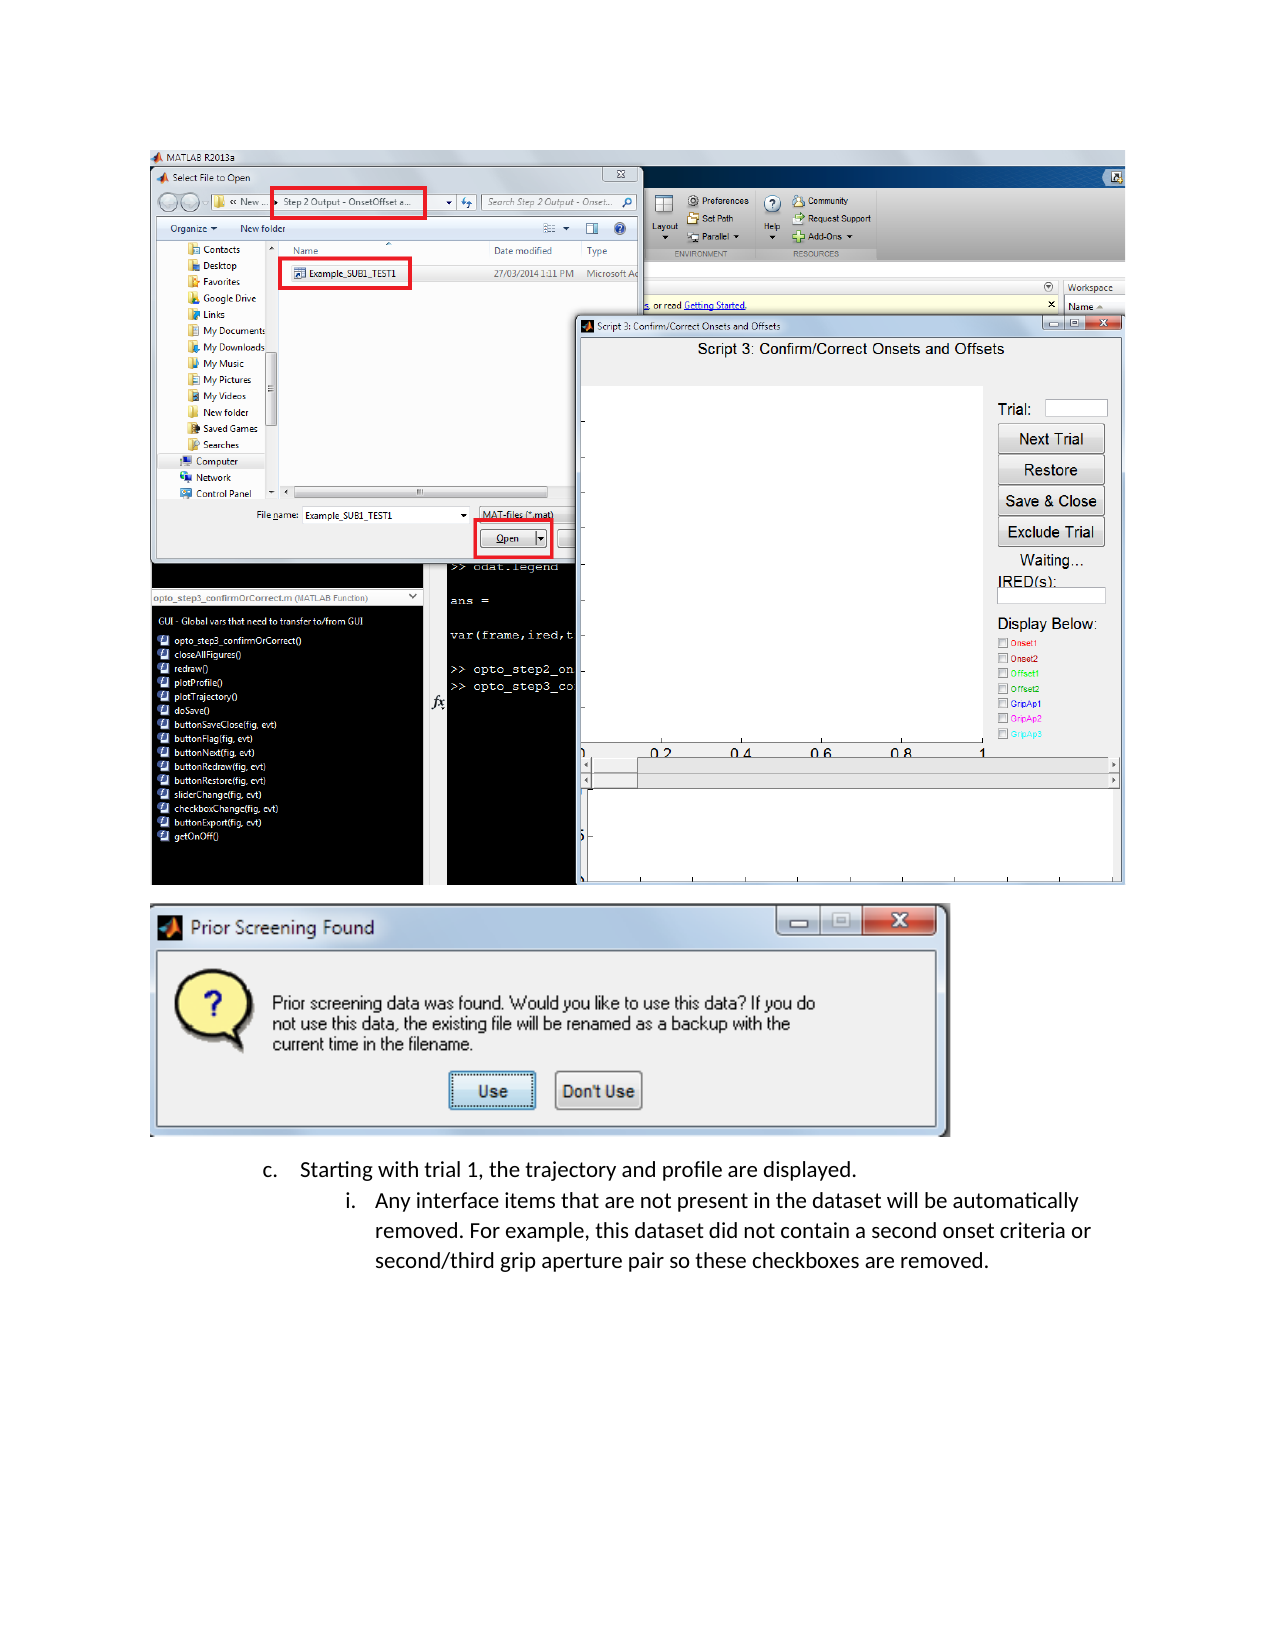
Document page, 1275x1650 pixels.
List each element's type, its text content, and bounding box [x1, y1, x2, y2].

picture [150, 150, 1125, 885]
picture [150, 903, 951, 1137]
list Any interface items that are not present in the dataset will be automatically removed. For example, this dataset did not contain a second onset criteria or second/third grip aperture pair so these checkboxes are removed. [356, 1186, 1125, 1274]
list Starting with trial 1, the trajectory and profile are displayed. [262, 1156, 1125, 1183]
